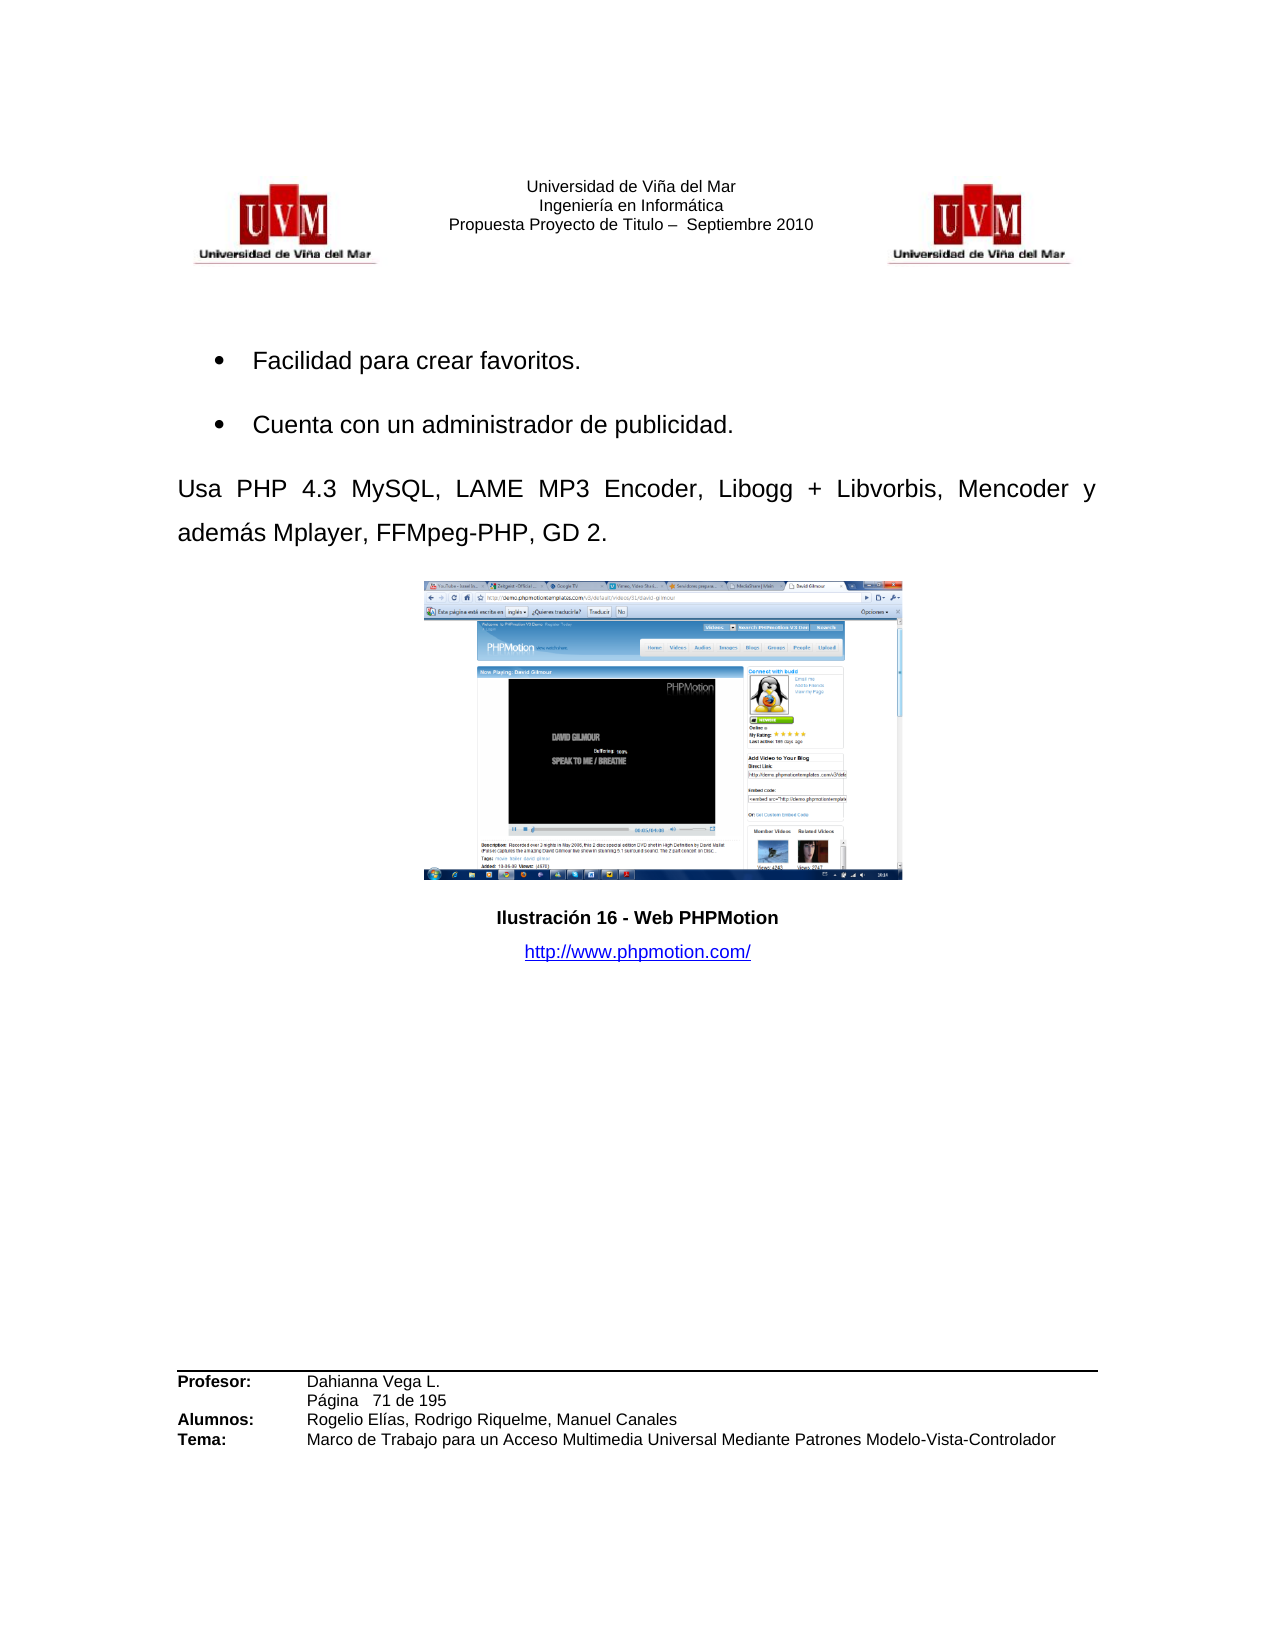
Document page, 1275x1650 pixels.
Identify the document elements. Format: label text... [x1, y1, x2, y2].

text http://www.phpmotion.com/ [177, 941, 1098, 962]
picture [871, 176, 1084, 267]
text Ilustración 16 - Web PHPMotion [177, 907, 1098, 928]
list Cuenta con un administrador de publicidad. [215, 410, 1098, 439]
picture [424, 581, 903, 880]
picture [177, 176, 390, 267]
text Usa PHP 4.3 MySQL, LAME MP3 Encoder, Libogg + Libvorbis, Mencoder y además Mplayer, FFMpeg-PHP, GD 2. [177, 474, 1098, 546]
list Facilidad para crear favoritos. [215, 346, 1098, 375]
